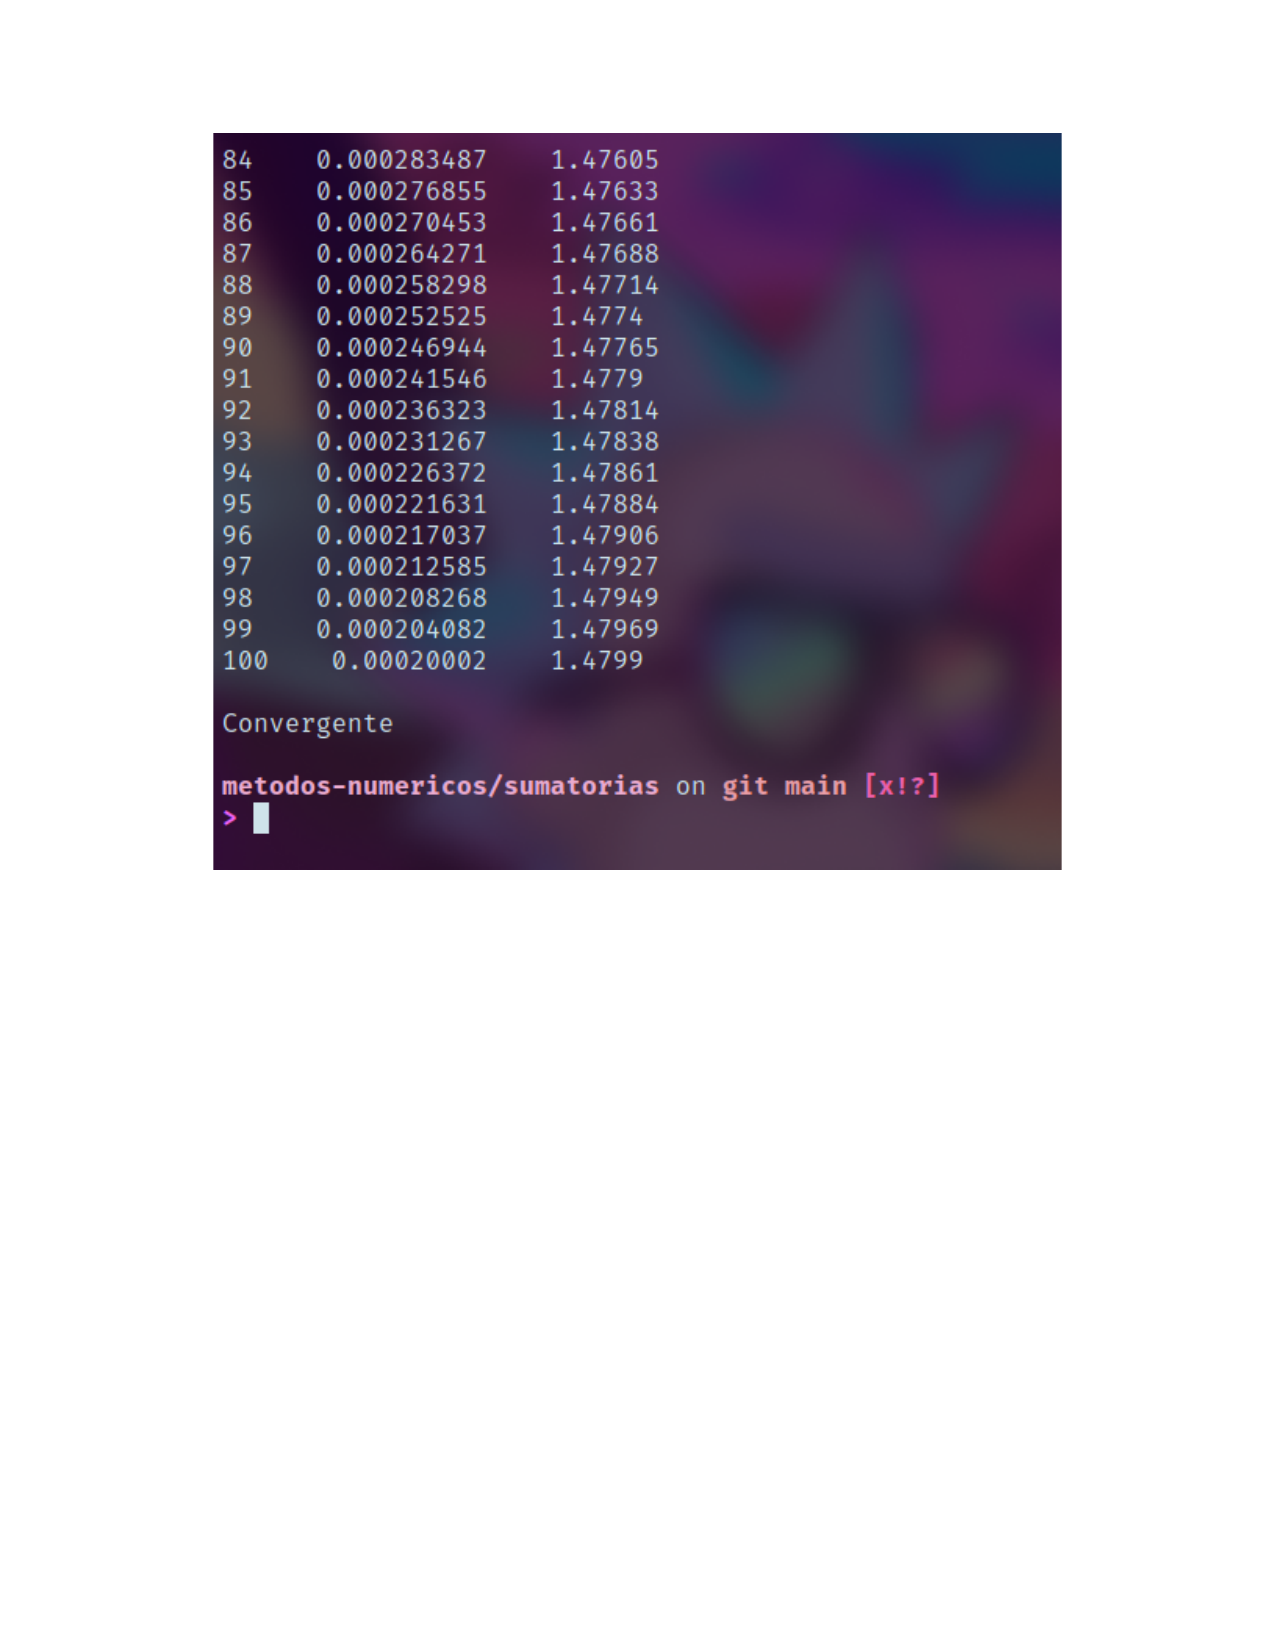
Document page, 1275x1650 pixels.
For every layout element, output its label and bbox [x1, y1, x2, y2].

picture [213, 133, 1062, 870]
